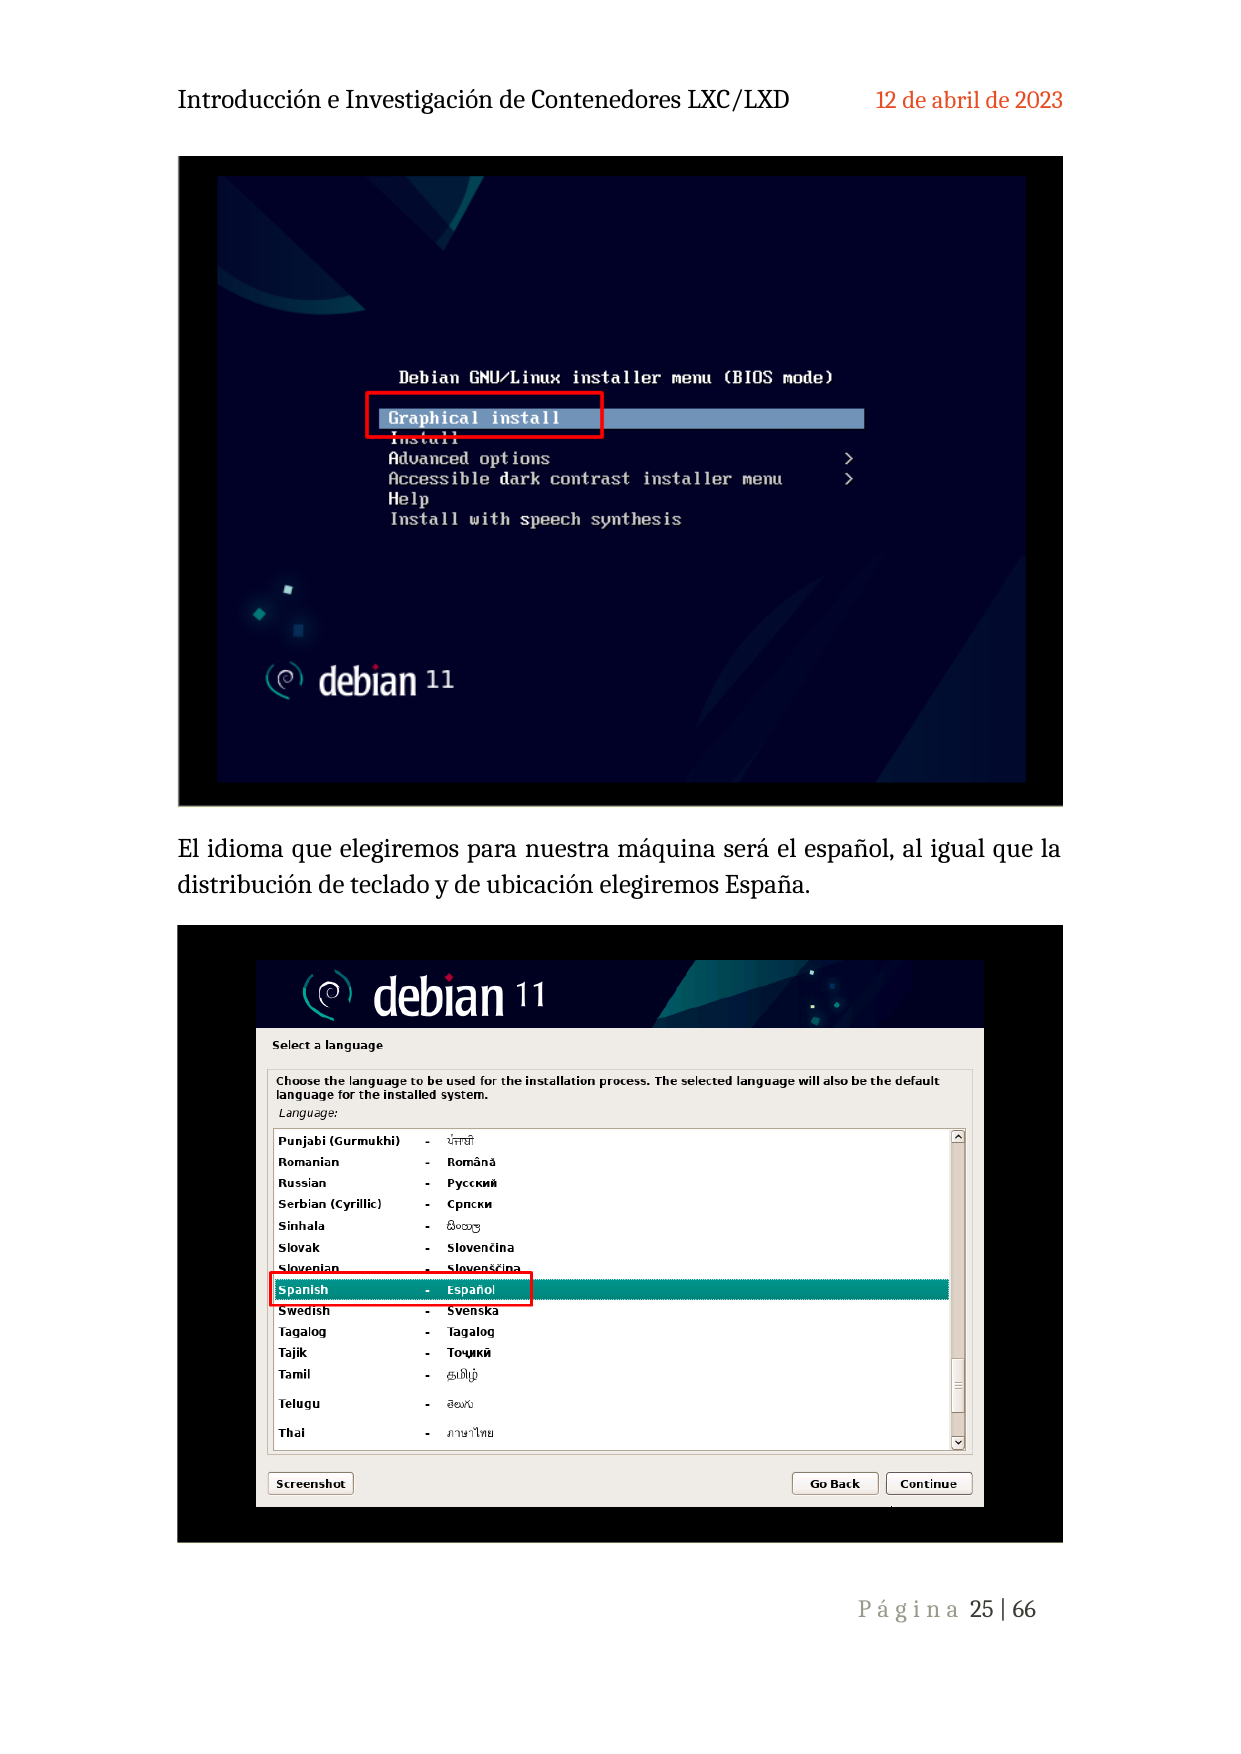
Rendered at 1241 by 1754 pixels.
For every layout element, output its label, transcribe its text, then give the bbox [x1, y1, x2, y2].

picture [177, 925, 1063, 1544]
picture [177, 156, 1063, 808]
text El idioma que elegiremos para nuestra máquina será el español, al igual que la distribución de teclado y de ubicación elegiremos España. [177, 833, 1063, 900]
